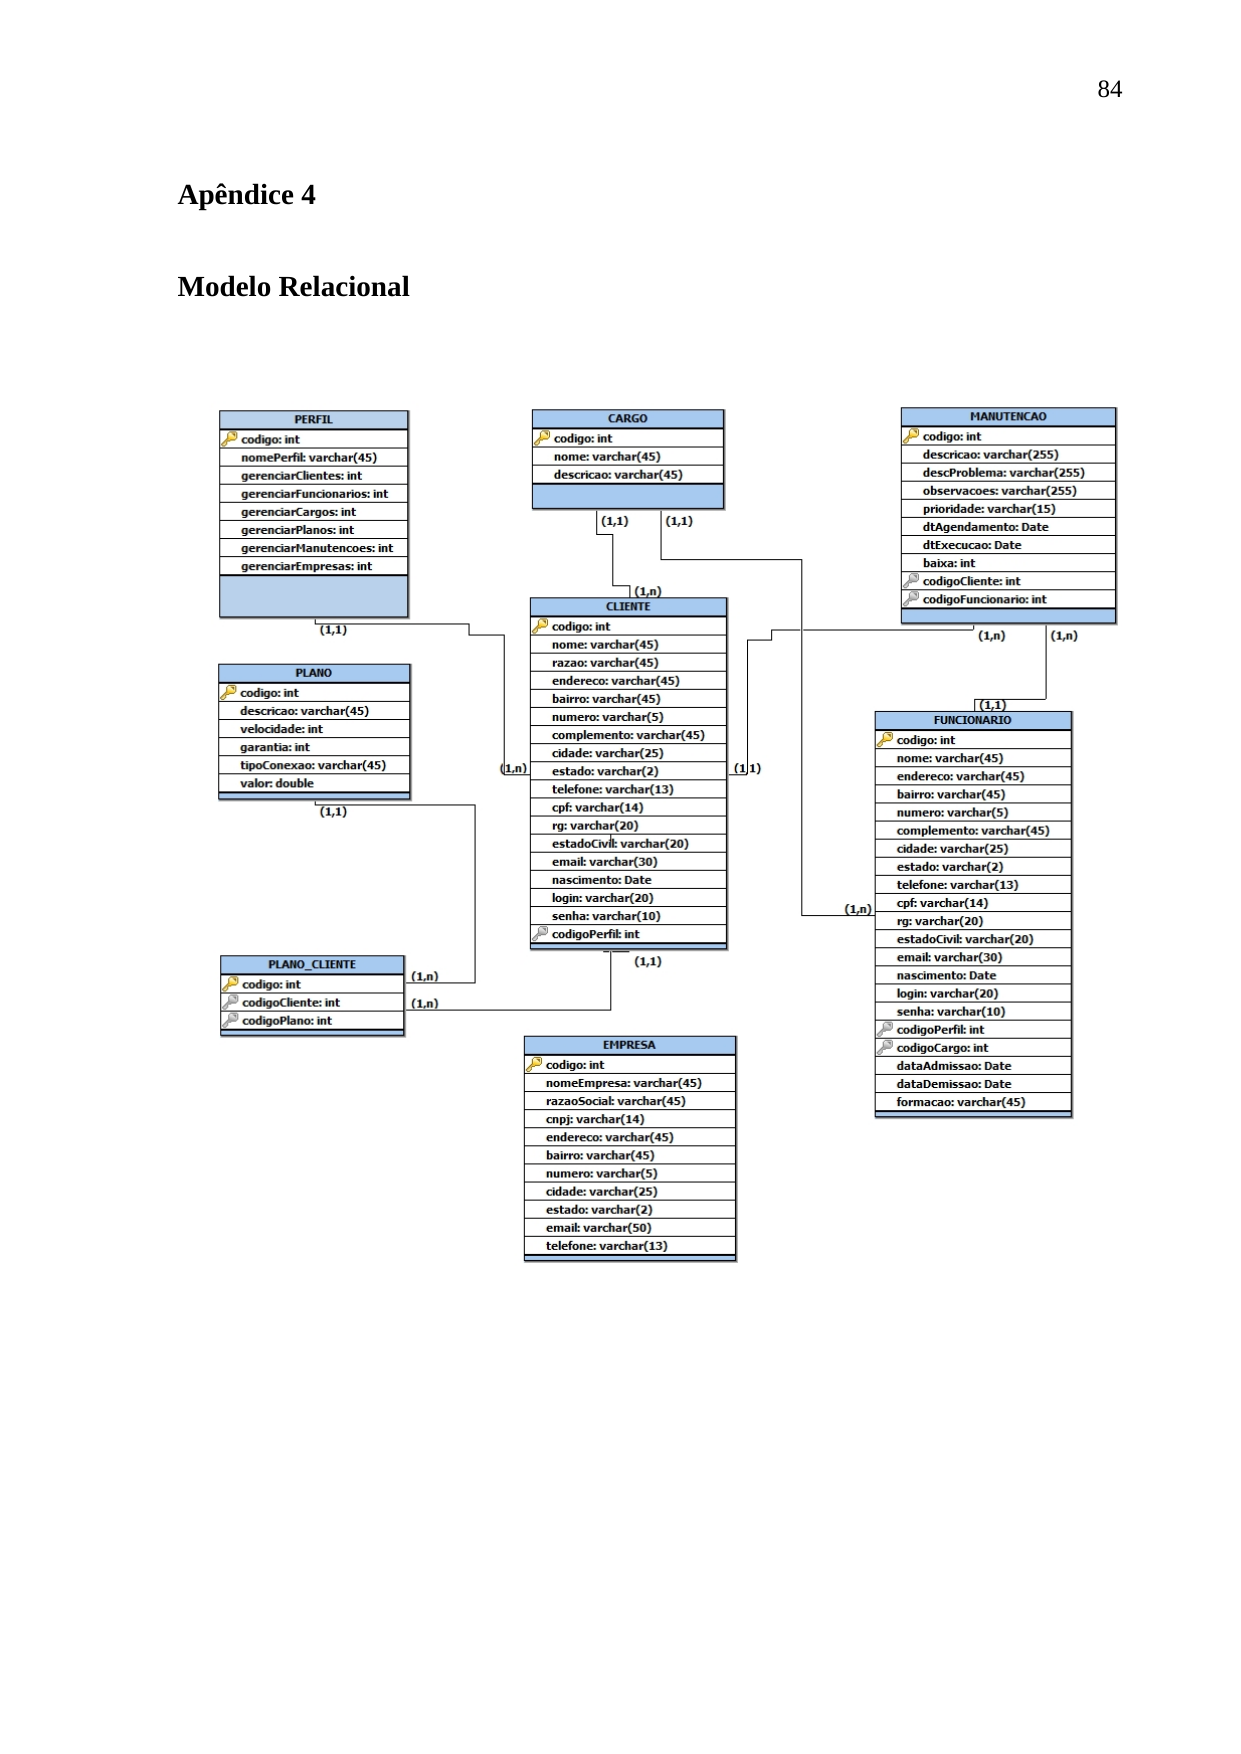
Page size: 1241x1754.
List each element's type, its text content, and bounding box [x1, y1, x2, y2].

picture [177, 353, 1123, 1268]
subtitle Apêndice 4 [177, 177, 1122, 211]
subtitle Modelo Relacional [177, 269, 1122, 303]
